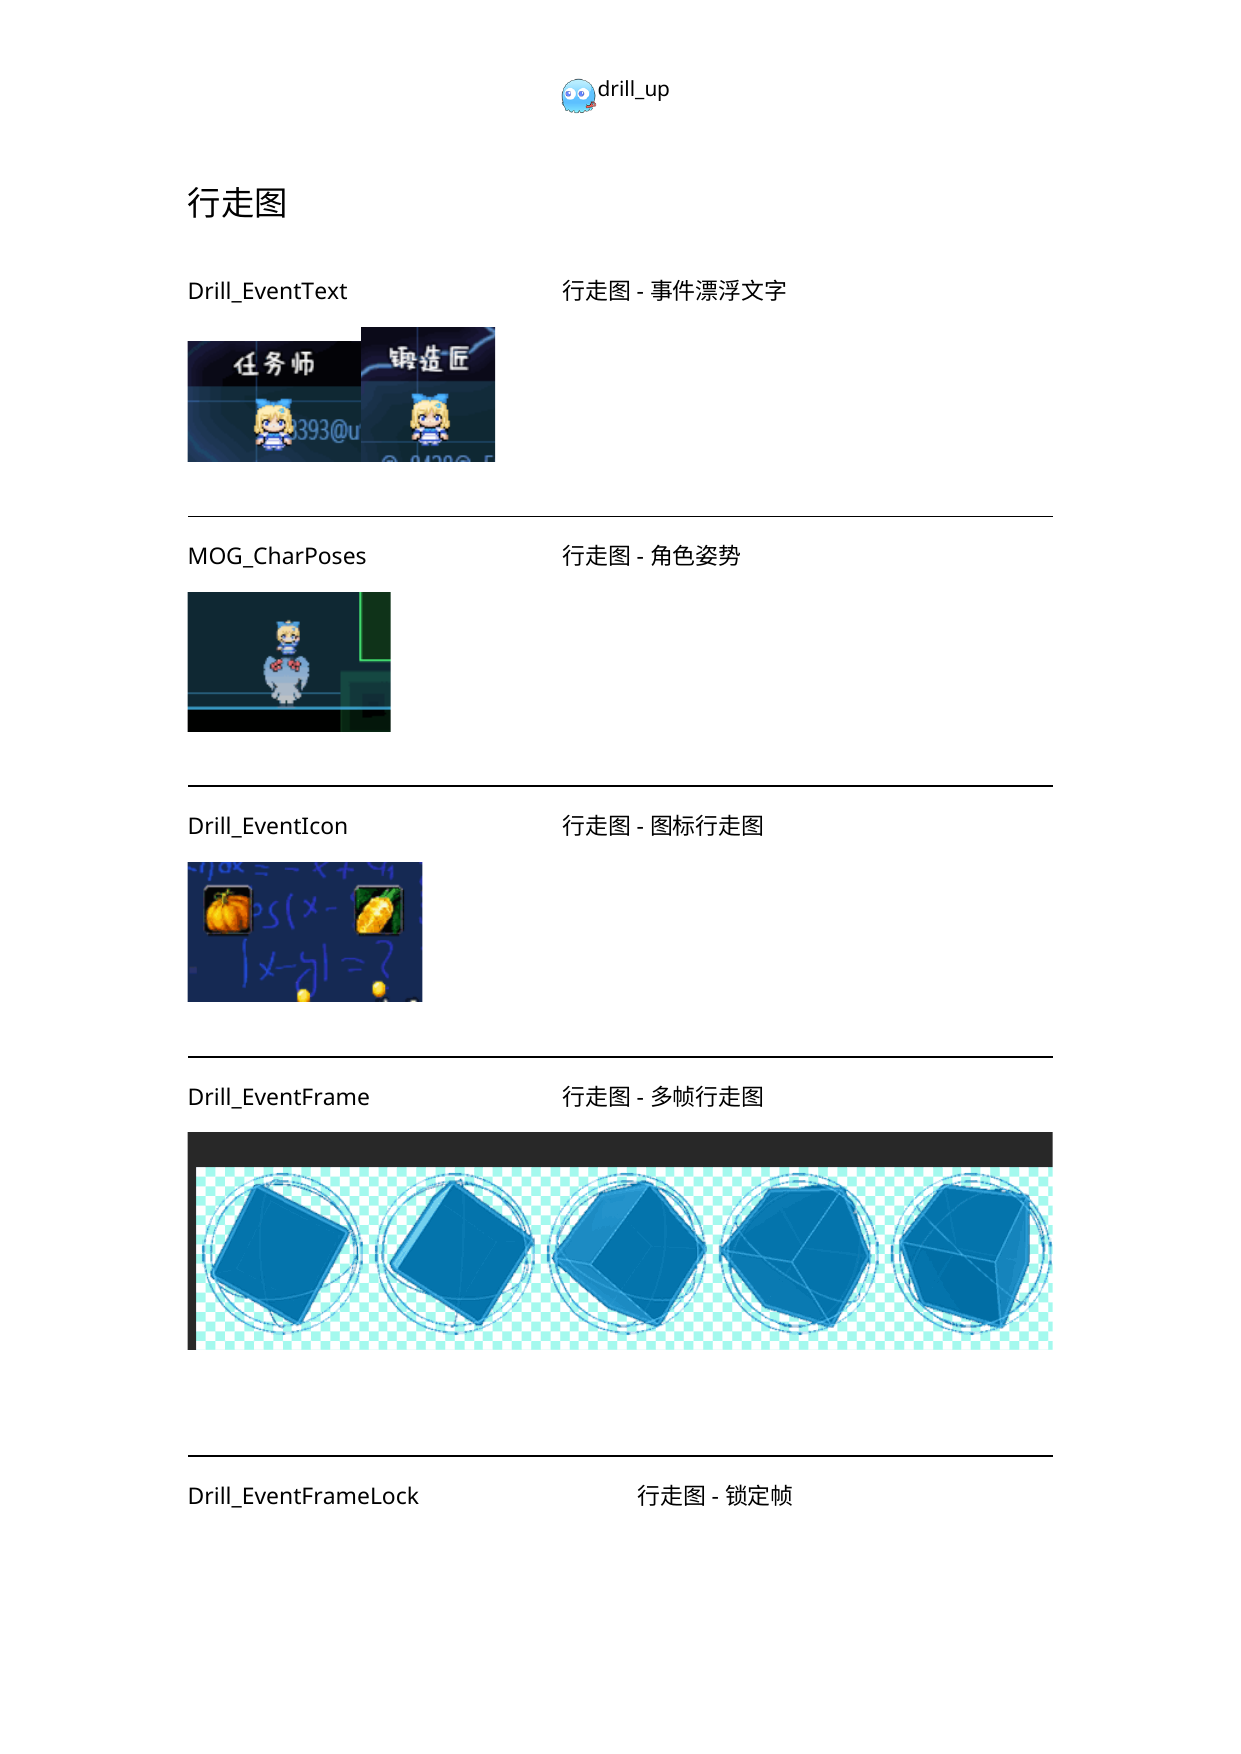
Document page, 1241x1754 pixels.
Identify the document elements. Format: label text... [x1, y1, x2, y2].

text Drill_EventFrameLock 行走图 - 锁定帧 [187, 1478, 1053, 1511]
text Drill_EventFrame 行走图 - 多帧行走图 [187, 1078, 1053, 1112]
picture [187, 1132, 1053, 1350]
text Drill_EventIcon 行走图 - 图标行走图 [187, 808, 1053, 841]
text Drill_EventText 行走图 - 事件漂浮文字 [187, 273, 1053, 306]
picture [187, 862, 423, 1002]
picture [187, 592, 391, 732]
subtitle 行走图 [187, 177, 1053, 225]
picture [187, 327, 496, 462]
text MOG_CharPoses 行走图 - 角色姿势 [187, 538, 1053, 571]
picture [556, 73, 597, 115]
